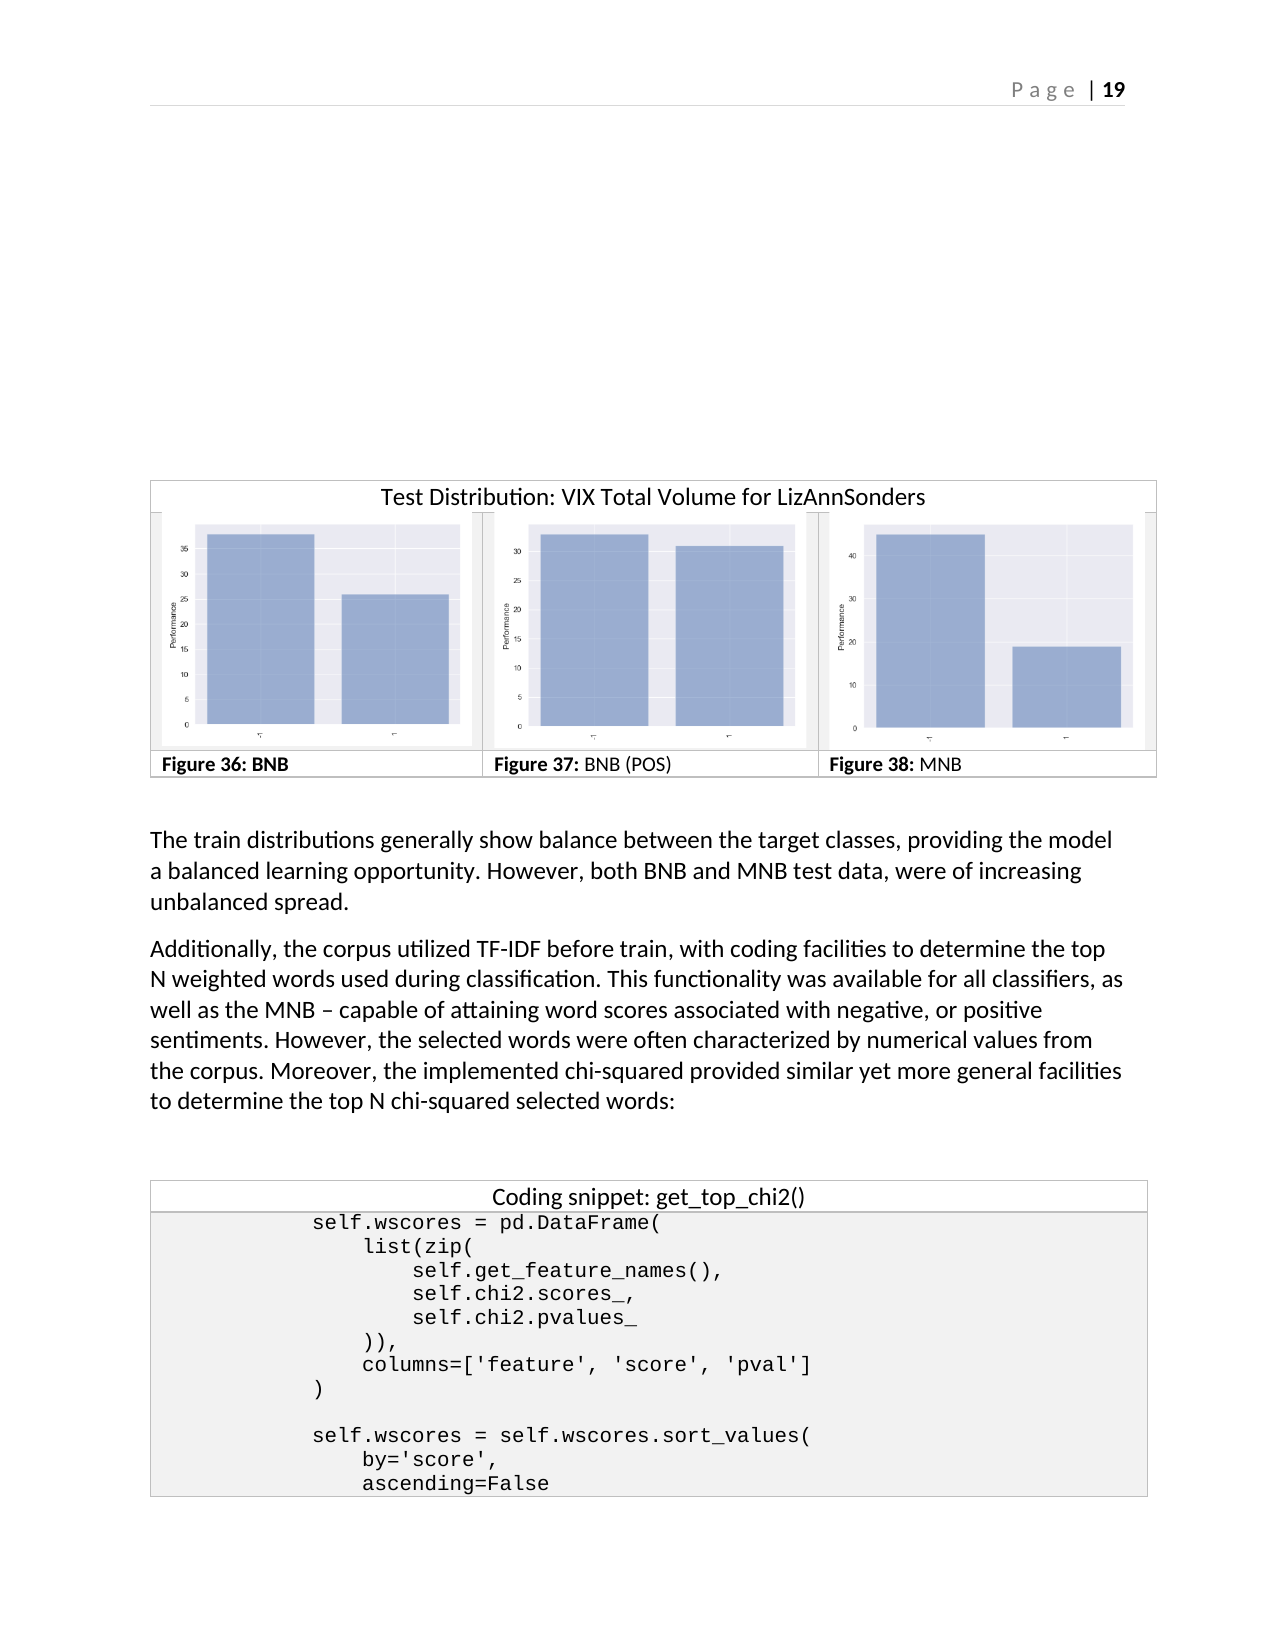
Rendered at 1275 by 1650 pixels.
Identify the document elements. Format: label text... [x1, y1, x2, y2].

picture [494, 512, 807, 748]
text The train distributions generally show balance between the target classes, providing the model a balanced learning opportunity. However, both BNB and MNB test data, were of increasing unbalanced spread. [150, 824, 1125, 916]
table_cell Figure 37: BNB (POS) [483, 751, 818, 776]
picture [161, 512, 472, 746]
table_header Test Distribution: VIX Total Volume for LizAnnSonders [151, 481, 1156, 512]
table_cell [819, 513, 829, 750]
table_cell [483, 513, 818, 750]
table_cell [151, 1213, 1147, 1496]
picture [829, 512, 1145, 750]
table_cell [1145, 513, 1156, 750]
table_header Coding snippet: get_top_chi2() [151, 1181, 1147, 1211]
table_cell [151, 513, 482, 750]
table_cell Figure 38: MNB [819, 751, 1156, 776]
table_cell Figure 36: BNB [151, 751, 482, 776]
text Additionally, the corpus utilized TF-IDF before train, with coding facilities to determine the top N weighted words used during classification. This functionality was available for all classifiers, as well as the MNB – capable of attaining word scores associated with negative, or positive sentiments. However, the selected words were often characterized by numerical values from the corpus. Moreover, the implemented chi-squared provided similar yet more general facilities to determine the top N chi-squared selected words: [150, 933, 1125, 1116]
